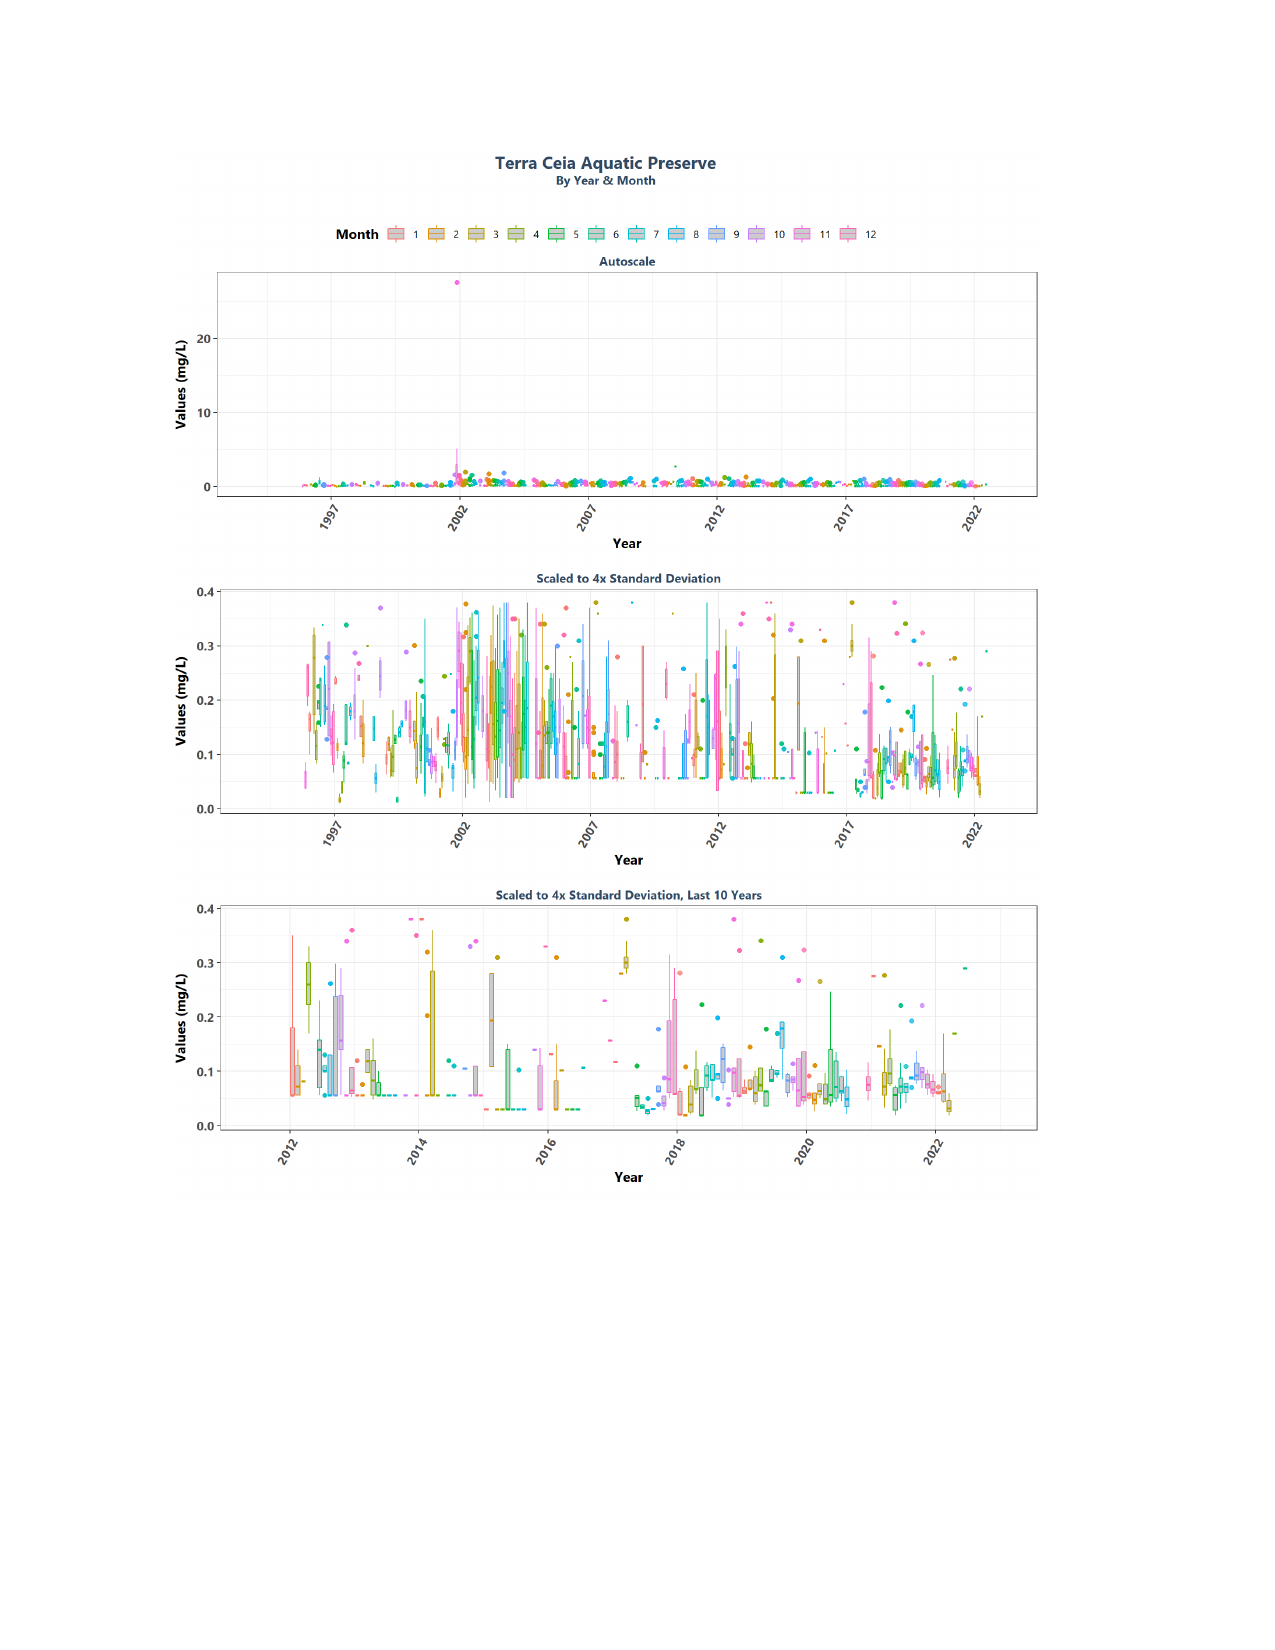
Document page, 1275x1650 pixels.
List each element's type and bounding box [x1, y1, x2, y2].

picture [168, 150, 1044, 1200]
